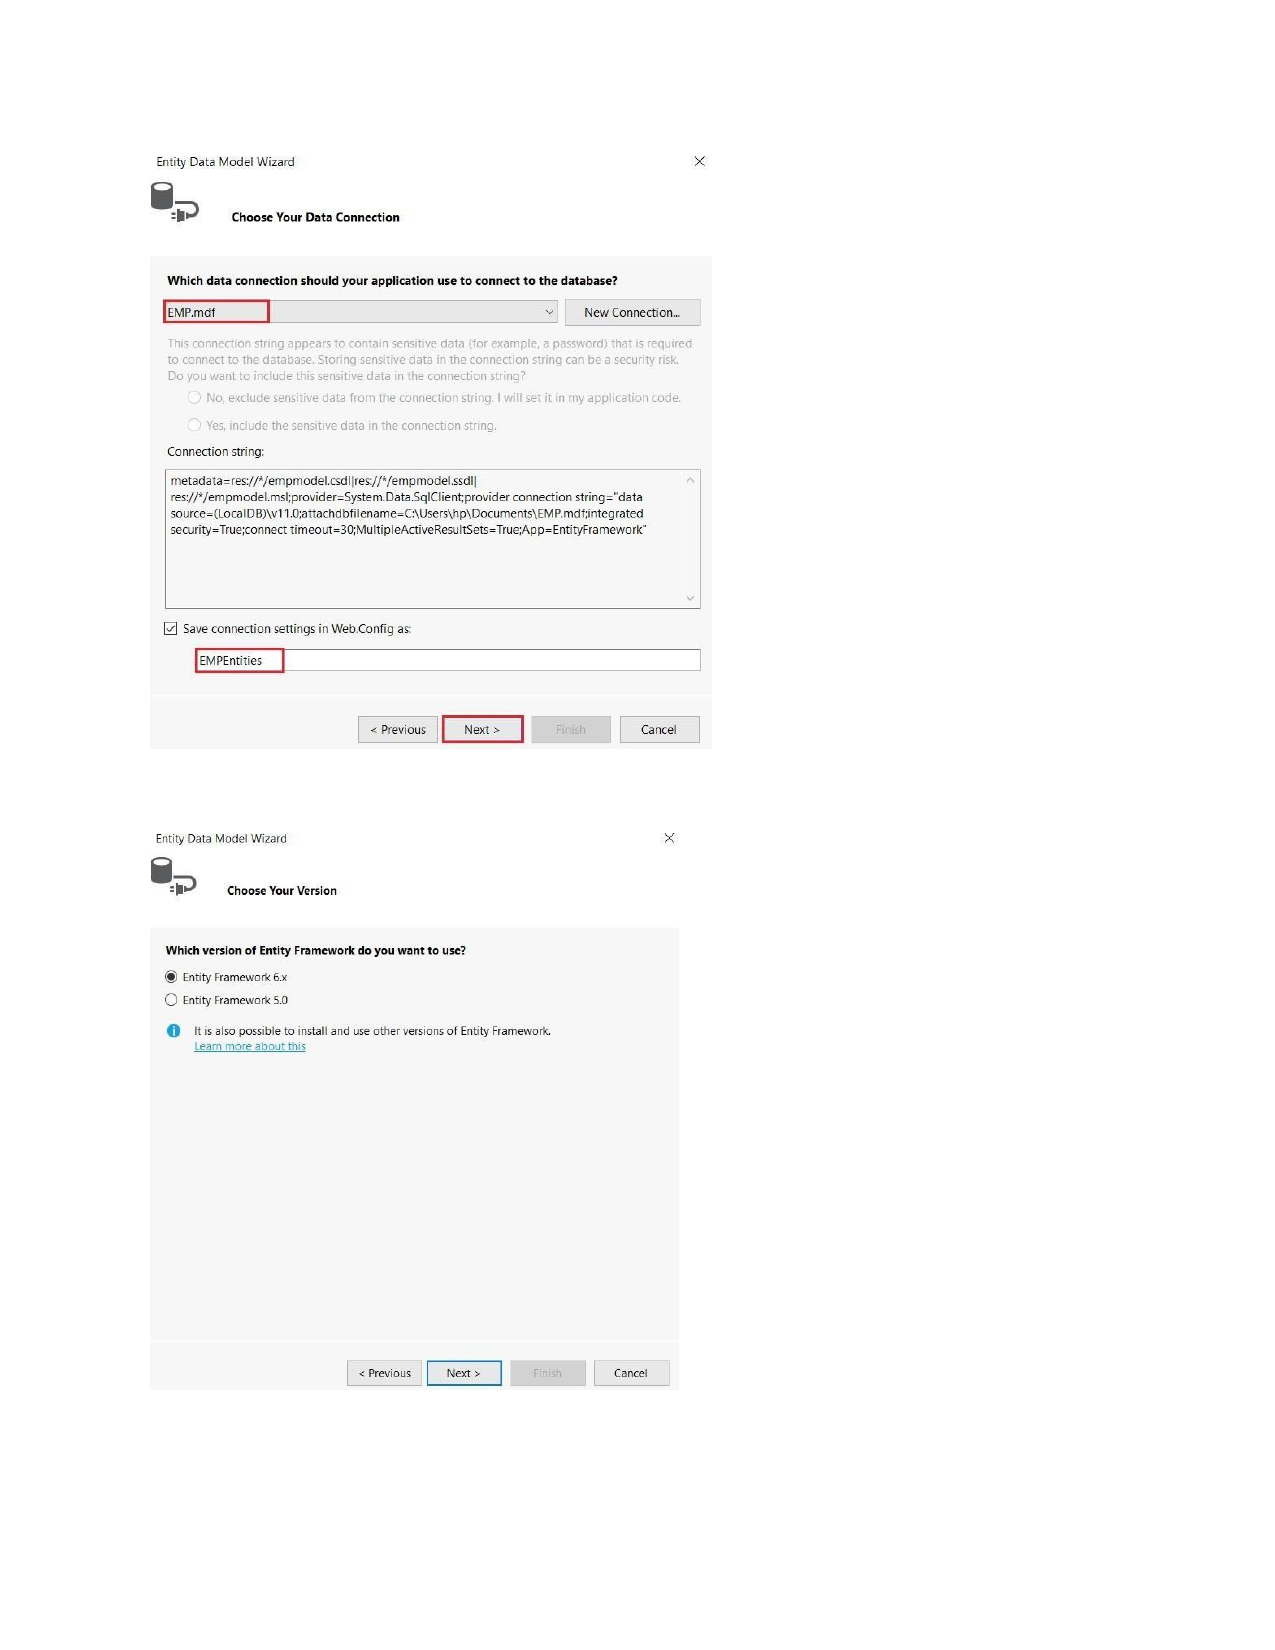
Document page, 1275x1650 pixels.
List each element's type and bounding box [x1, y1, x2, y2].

picture [150, 156, 713, 749]
picture [150, 833, 679, 1390]
